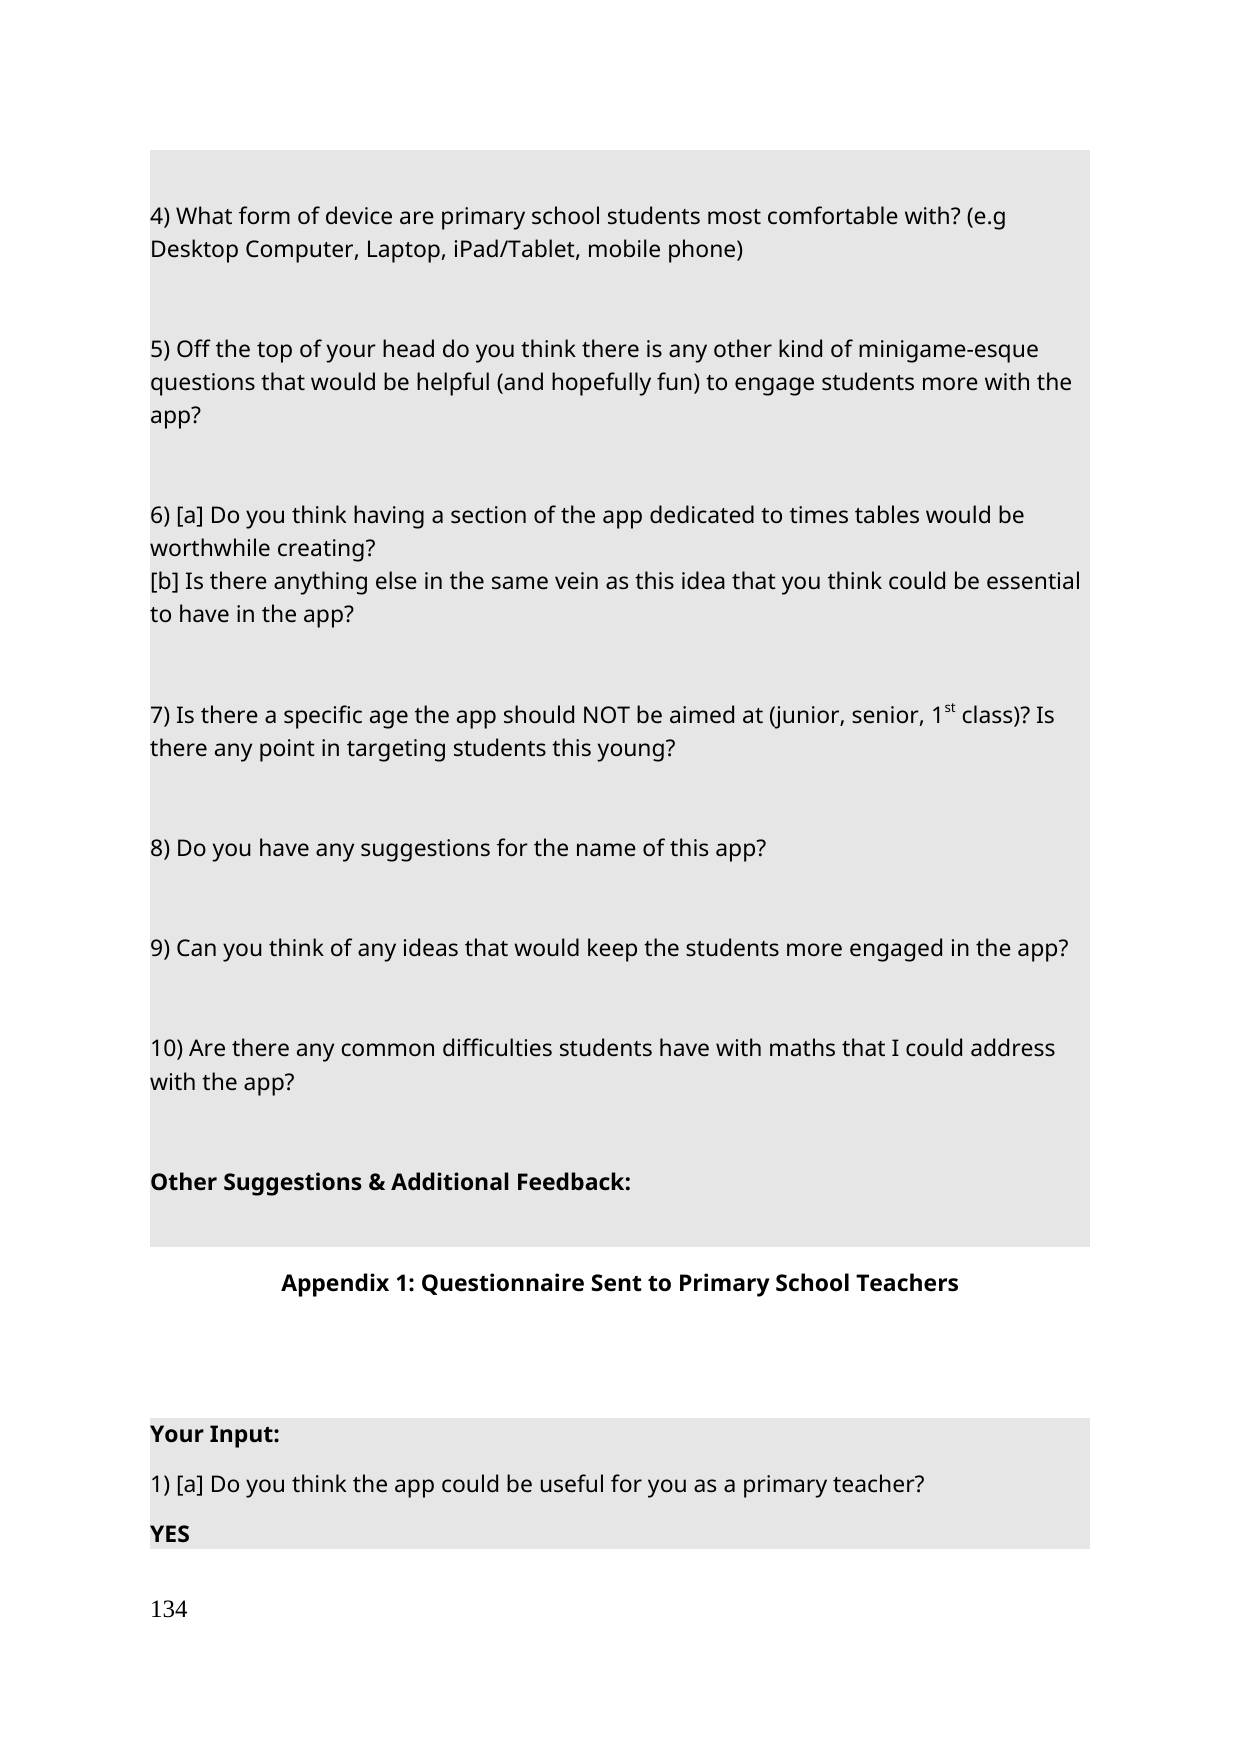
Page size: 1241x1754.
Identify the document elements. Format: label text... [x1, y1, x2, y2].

text Your Input: [150, 1418, 1090, 1449]
text YES [150, 1518, 1090, 1549]
text 10) Are there any common difficulties students have with maths that I could address with the app? [150, 1032, 1090, 1097]
text 7) Is there a specific age the app should NOT be aimed at (junior, senior, 1st class)? Is there any point in targeting students this young? [150, 698, 1090, 763]
text 9) Can you think of any ideas that would keep the students more engaged in the app? [150, 932, 1090, 963]
text 8) Do you have any suggestions for the name of this app? [150, 832, 1090, 863]
text 6) [a] Do you think having a section of the app dedicated to times tables would be worthwhile creating? [b] Is there anything else in the same vein as this idea that you think could be essential to have in the app? [150, 499, 1090, 629]
text 1) [a] Do you think the app could be useful for you as a primary teacher? [150, 1468, 1090, 1499]
text 4) What form of device are primary school students most comfortable with? (e.g Desktop Computer, Laptop, iPad/Tablet, mobile phone) [150, 200, 1090, 264]
text 5) Off the top of your head do you think there is any other kind of minigame-esque questions that would be helpful (and hopefully fun) to engage students more with the app? [150, 333, 1090, 431]
text Other Suggestions & Additional Feedback: [150, 1166, 1090, 1197]
text Appendix 1: Questionnaire Sent to Primary School Teachers [150, 1266, 1090, 1298]
